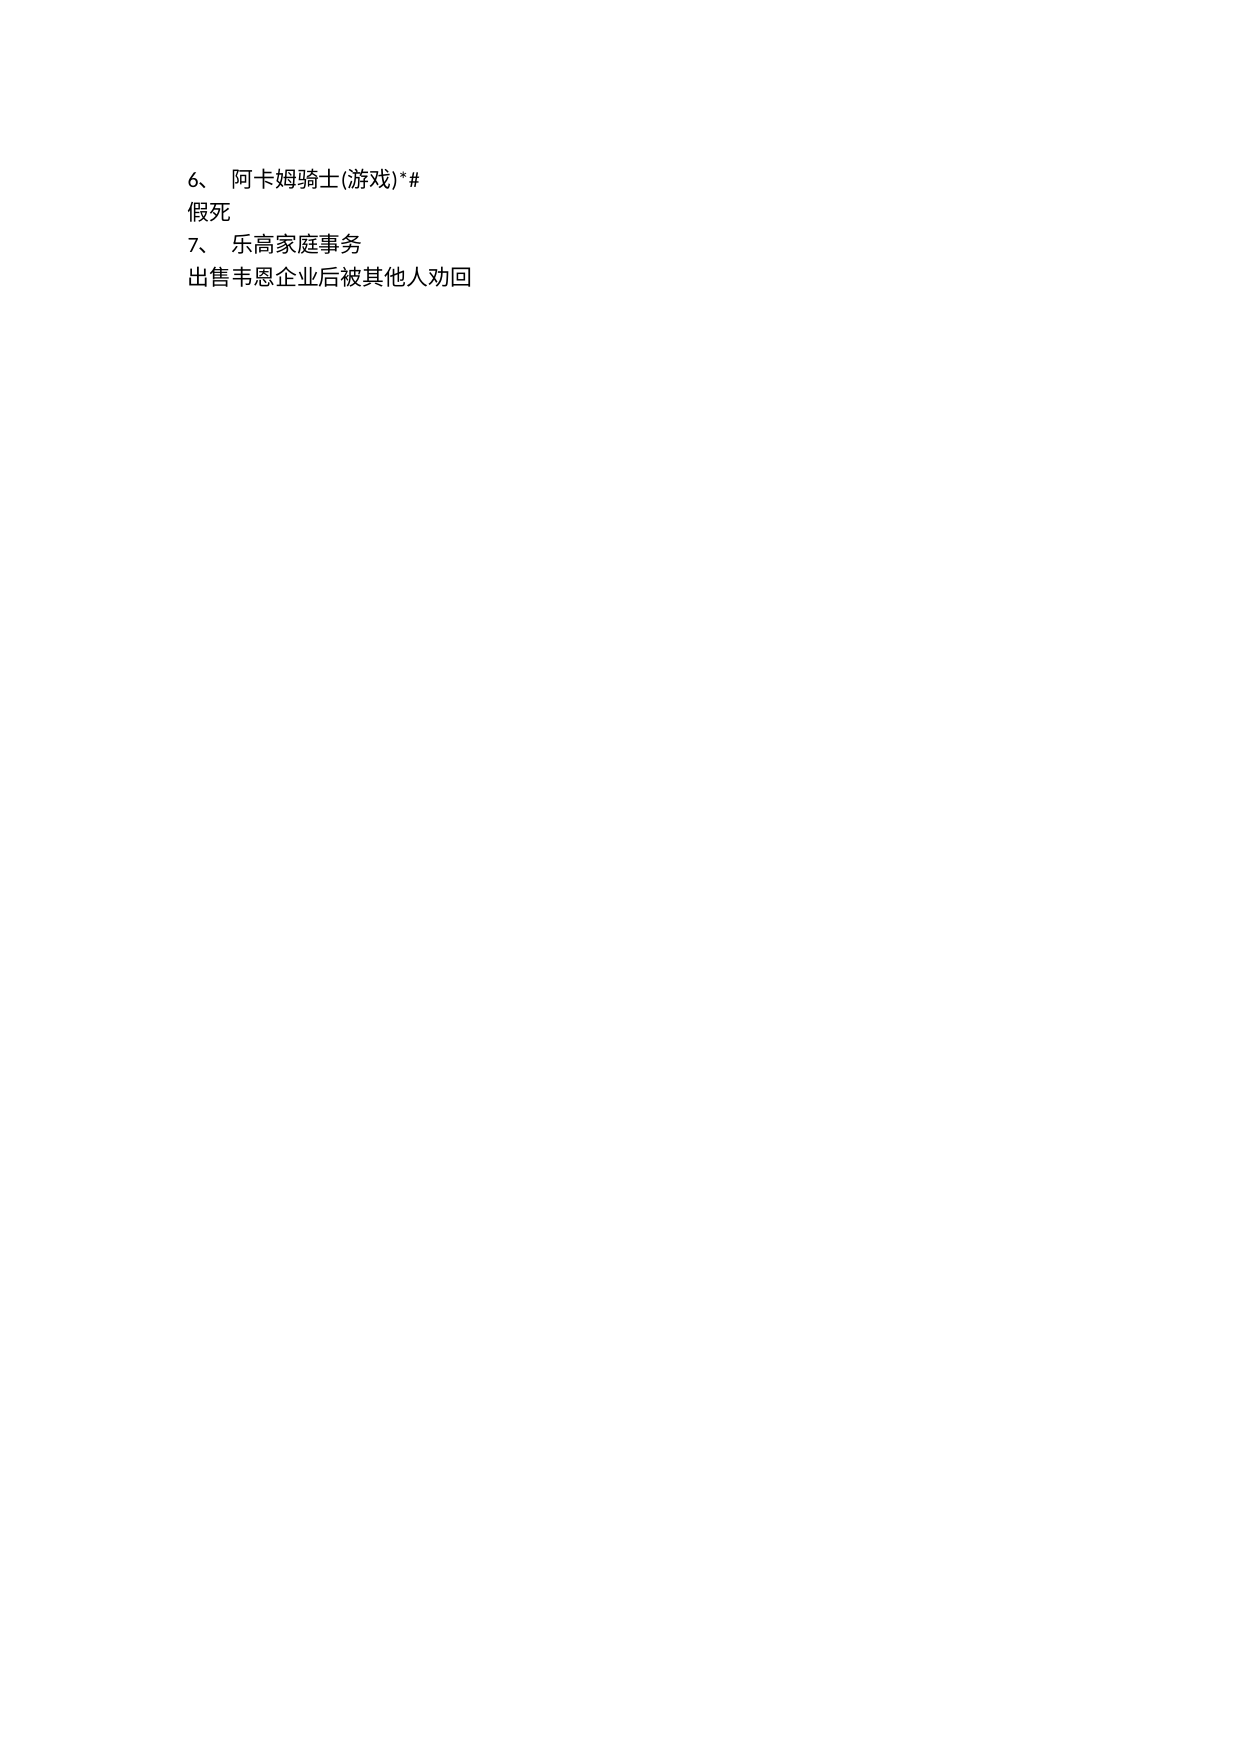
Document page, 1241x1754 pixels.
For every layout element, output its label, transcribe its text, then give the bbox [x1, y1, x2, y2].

list 阿卡姆骑士(游戏)*# [187, 162, 1053, 194]
list 出售韦恩企业后被其他人劝回 [187, 259, 1053, 292]
list 乐高家庭事务 [187, 227, 1053, 259]
list 假死 [187, 194, 1053, 227]
